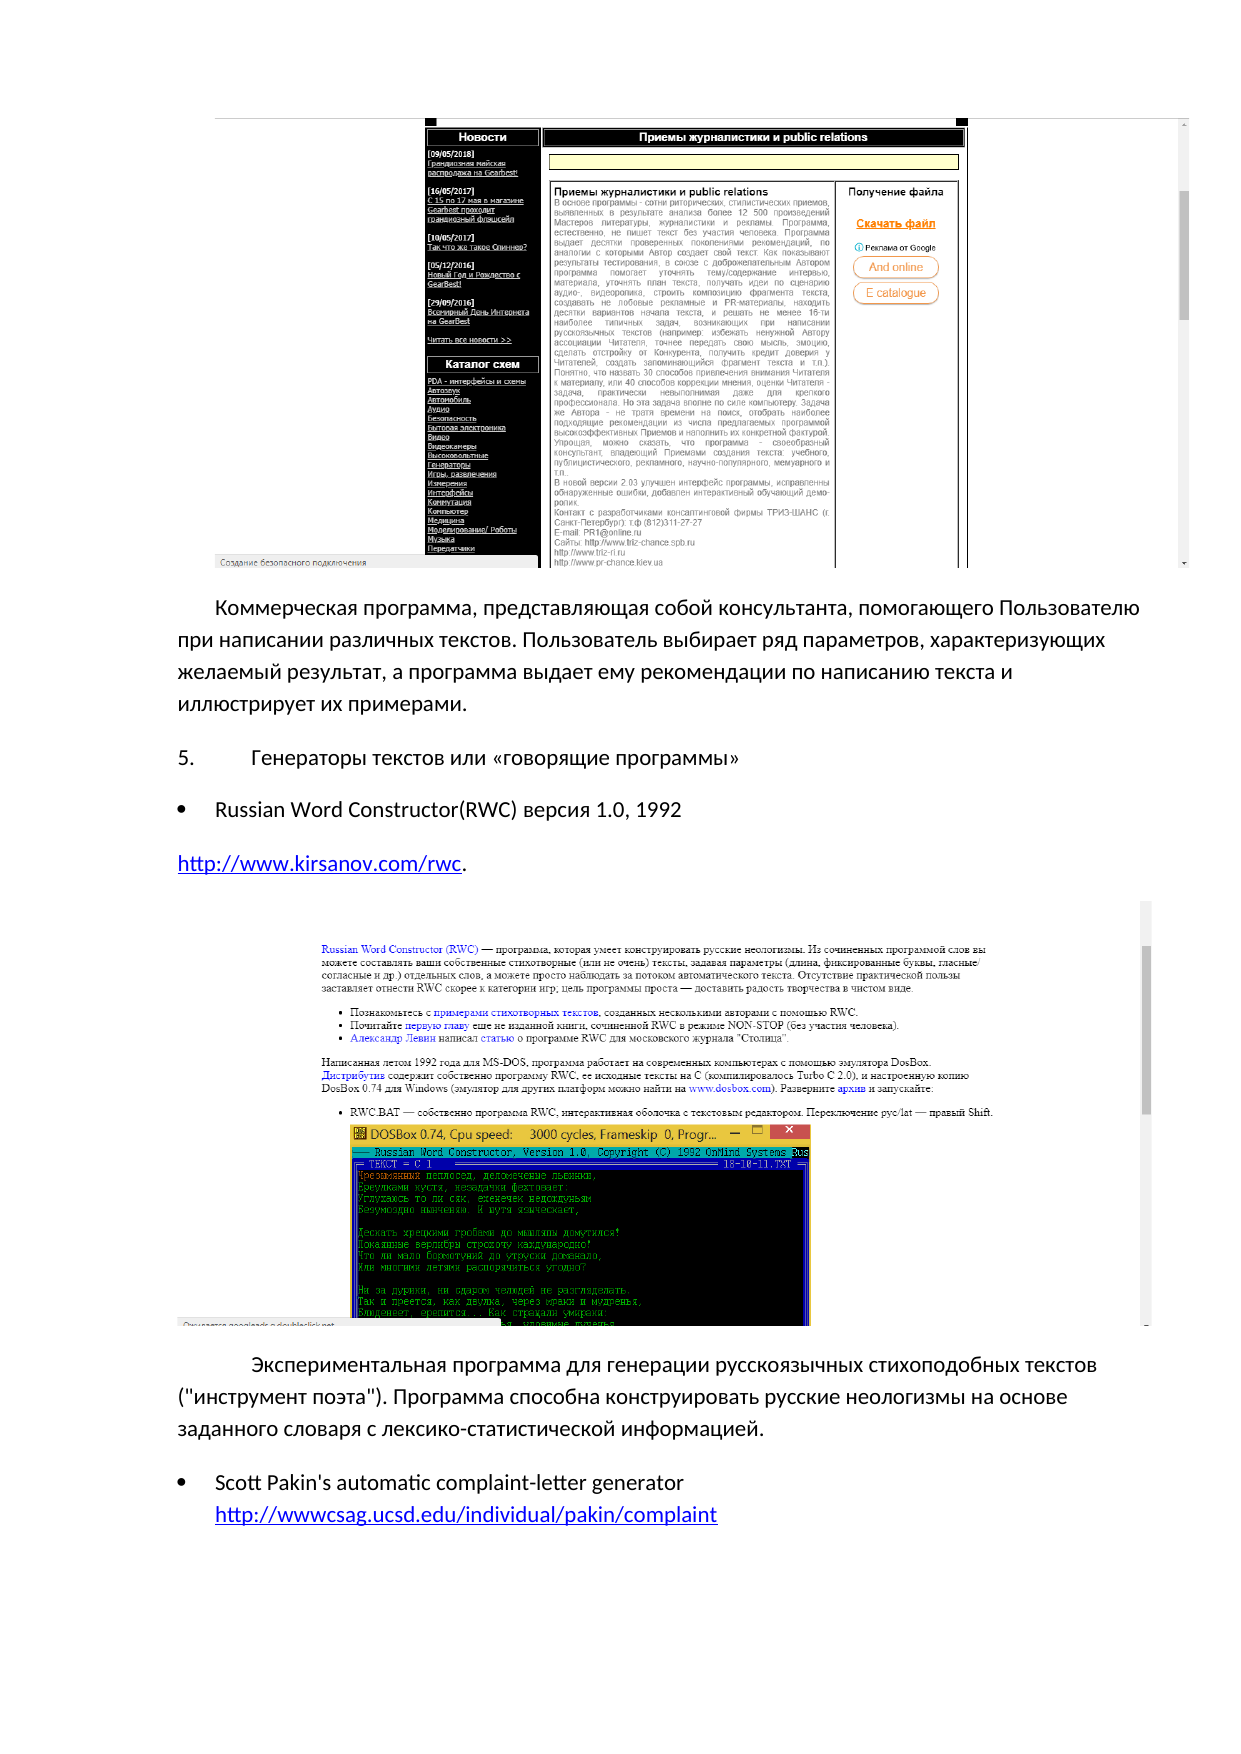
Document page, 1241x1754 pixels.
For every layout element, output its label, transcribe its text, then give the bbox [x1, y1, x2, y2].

text Коммерческая программа, представляющая собой консультанта, помогающего Пользователю при написании различных текстов. Пользователь выбирает ряд параметров, характеризующих желаемый результат, а программа выдает ему рекомендации по написанию текста и иллюстрирует их примерами. [177, 593, 1152, 718]
list Scott Pakin's automatic complaint-letter generator http://wwwcsag.ucsd.edu/individual/pakin/complaint [177, 1468, 1152, 1528]
text 5. Генераторы текстов или «говорящие программы» [177, 743, 1152, 771]
text http://www.kirsanov.com/rwc. [177, 849, 1152, 877]
picture [214, 118, 1190, 568]
list Russian Word Constructor(RWC) версия 1.0, 1992 [177, 796, 1152, 824]
text Экспериментальная программа для генерации русскоязычных стихоподобных текстов ("инструмент поэта"). Программа способна конструировать русские неологизмы на основе заданного словаря с лексико-статистической информацией. [177, 1350, 1152, 1443]
picture [177, 901, 1152, 1326]
